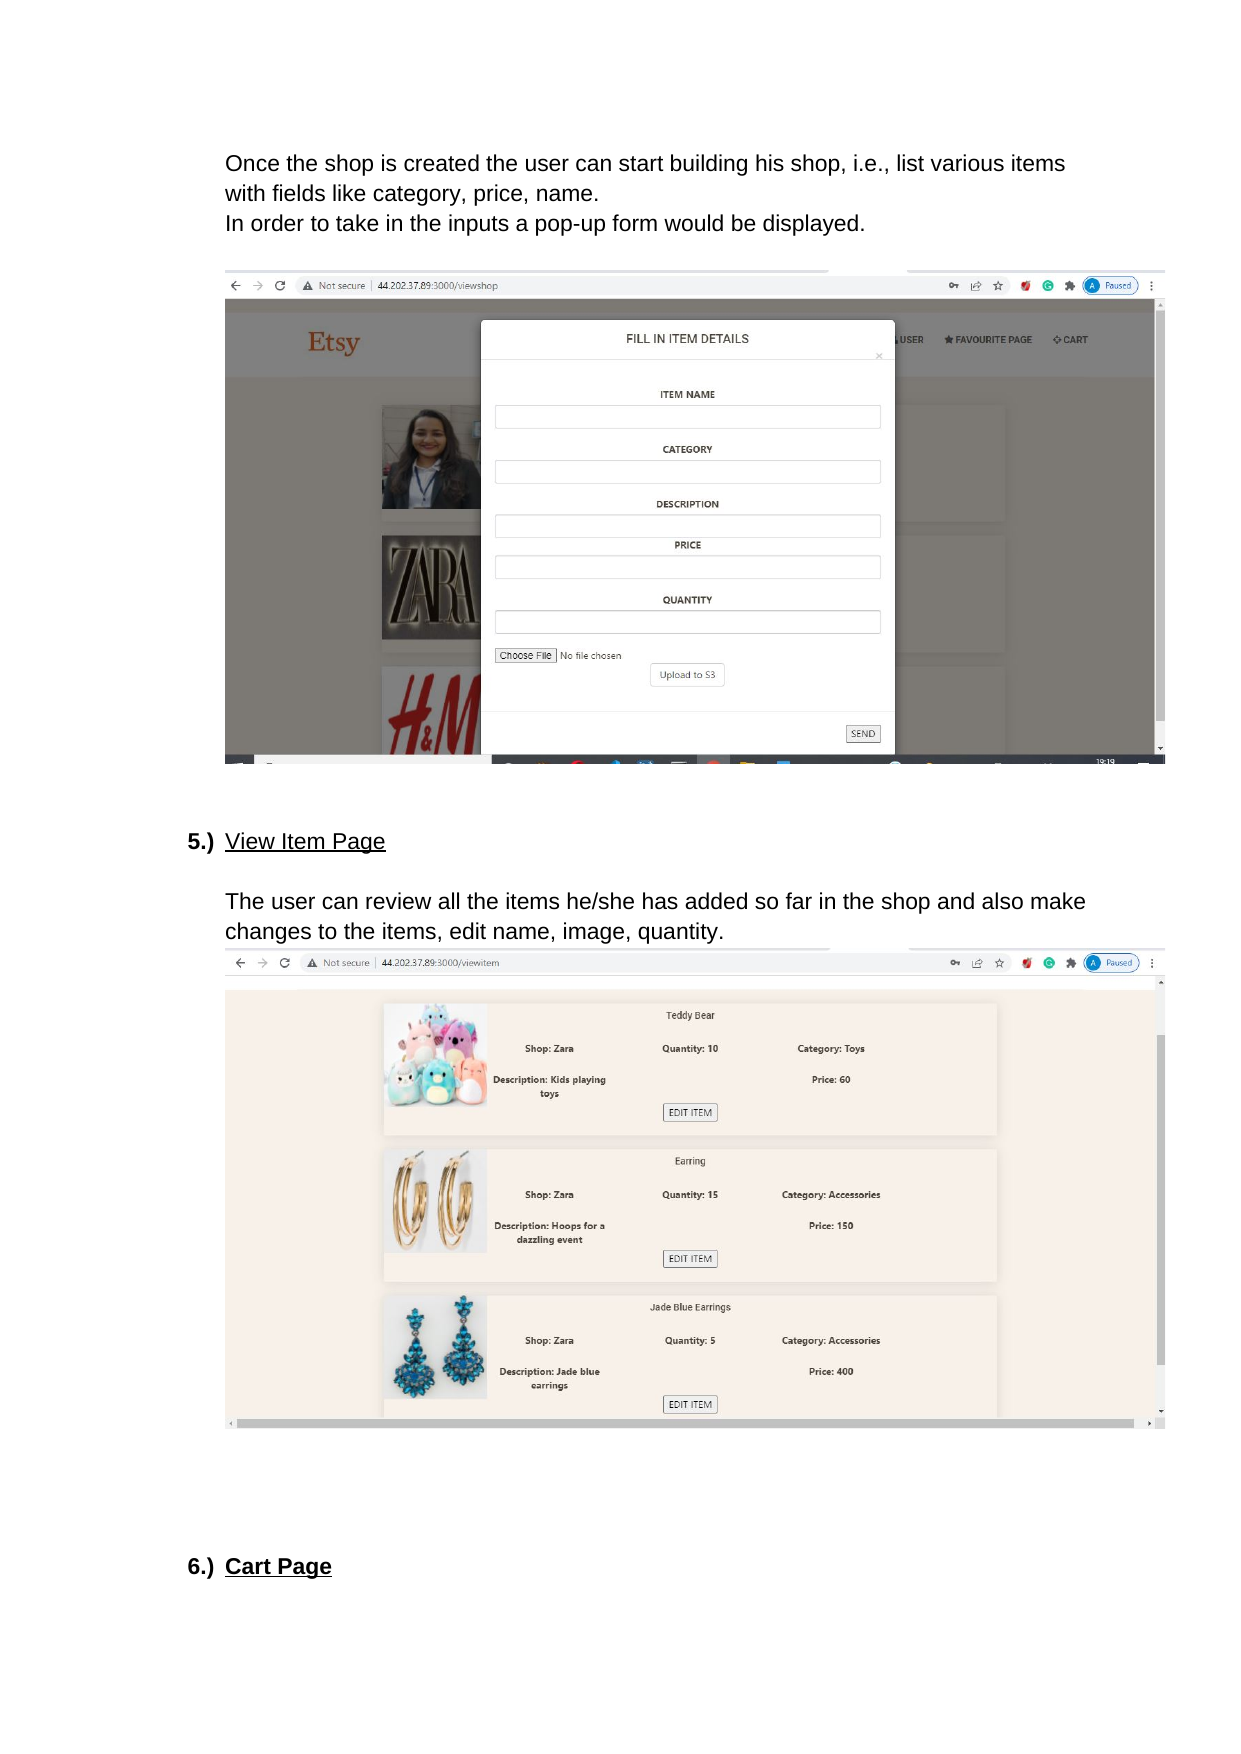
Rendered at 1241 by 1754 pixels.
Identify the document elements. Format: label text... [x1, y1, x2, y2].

list Once the shop is created the user can start building his shop, i.e., list various items with fields like category, price, name. [225, 150, 1090, 207]
picture [225, 270, 1166, 764]
list In order to take in the inputs a pop-up form would be displayed. [225, 210, 1090, 237]
list The user can review all the items he/she has added so far in the shop and also make changes to the items, edit name, image, quantity. [225, 888, 1090, 945]
list View Item Page [187, 828, 1090, 854]
list Cart Page [187, 1553, 1090, 1580]
picture [225, 948, 1166, 1429]
